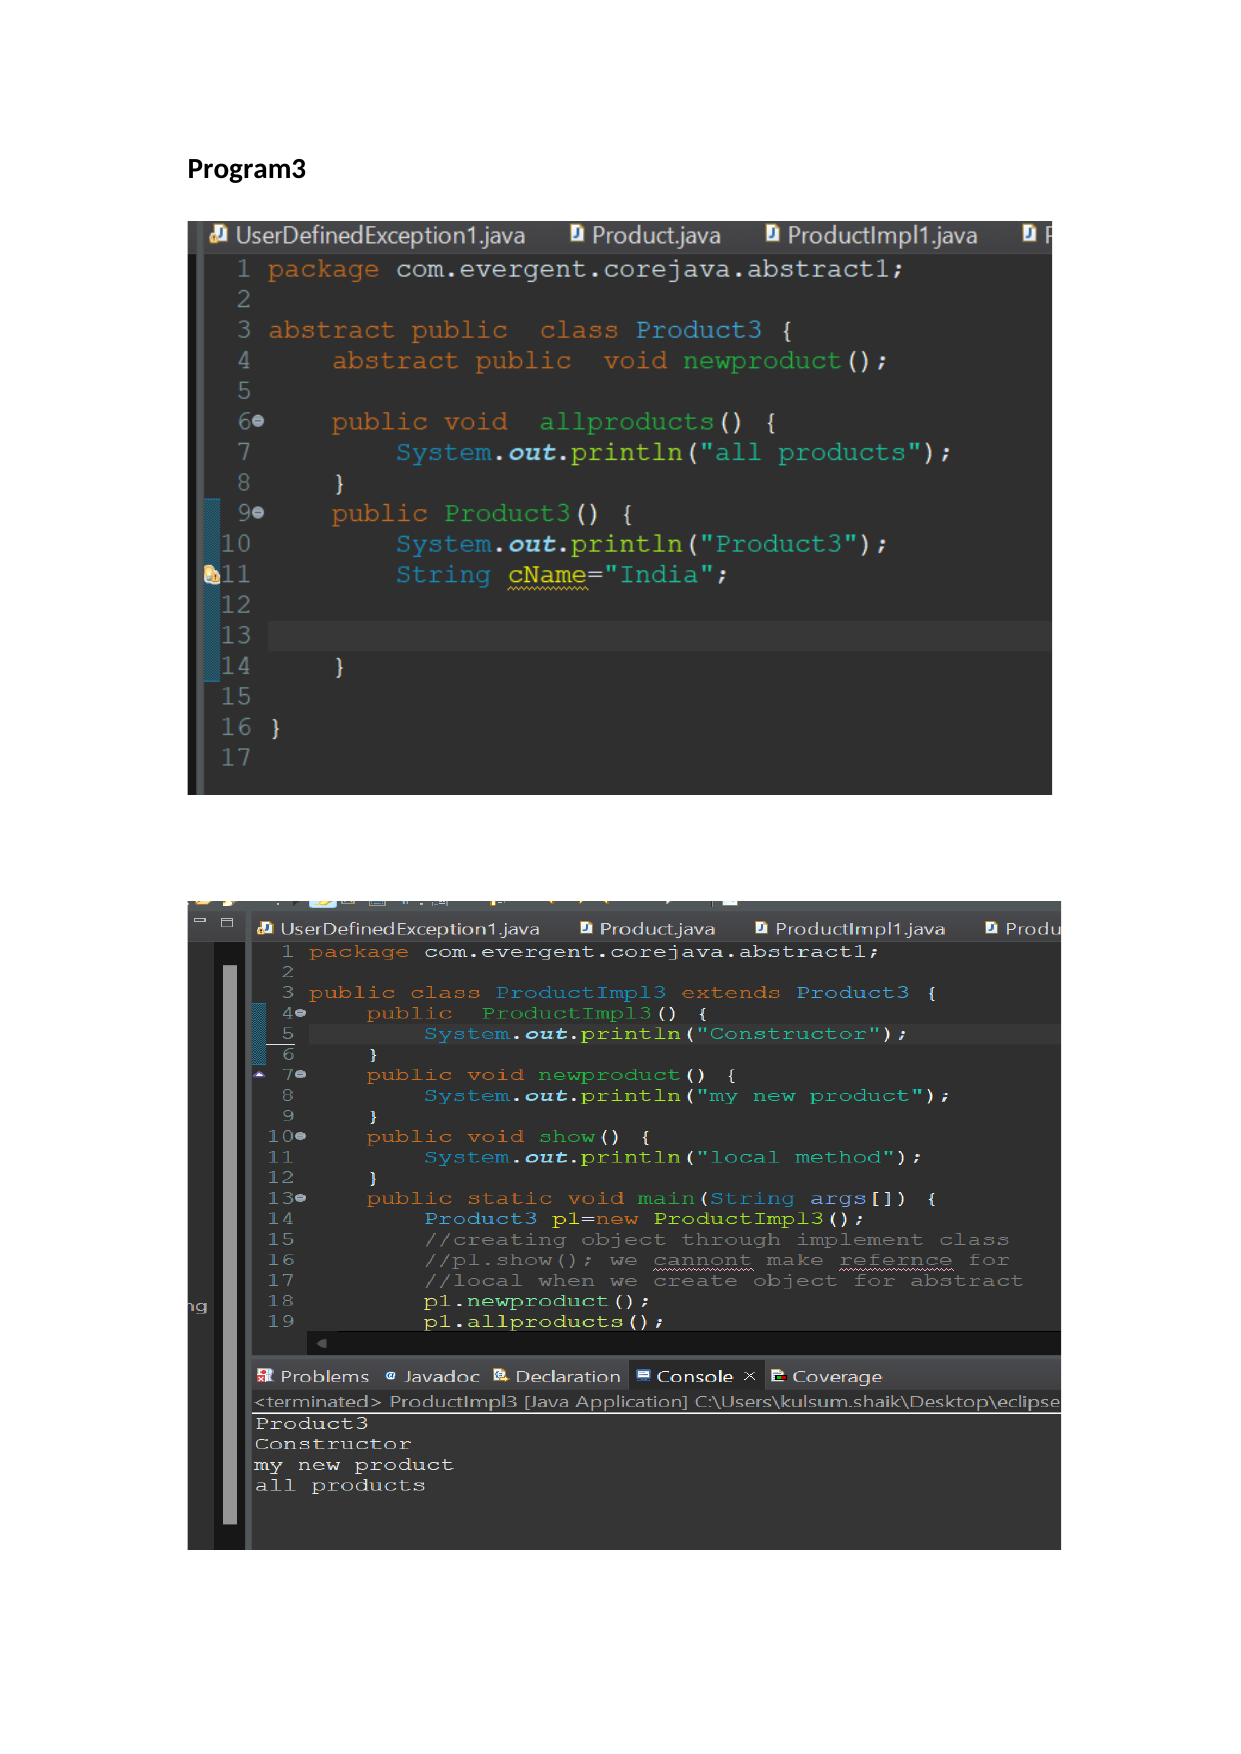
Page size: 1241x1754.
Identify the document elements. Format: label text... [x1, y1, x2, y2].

list Program3 [187, 150, 1053, 186]
picture [187, 901, 1062, 1550]
picture [187, 221, 1053, 795]
